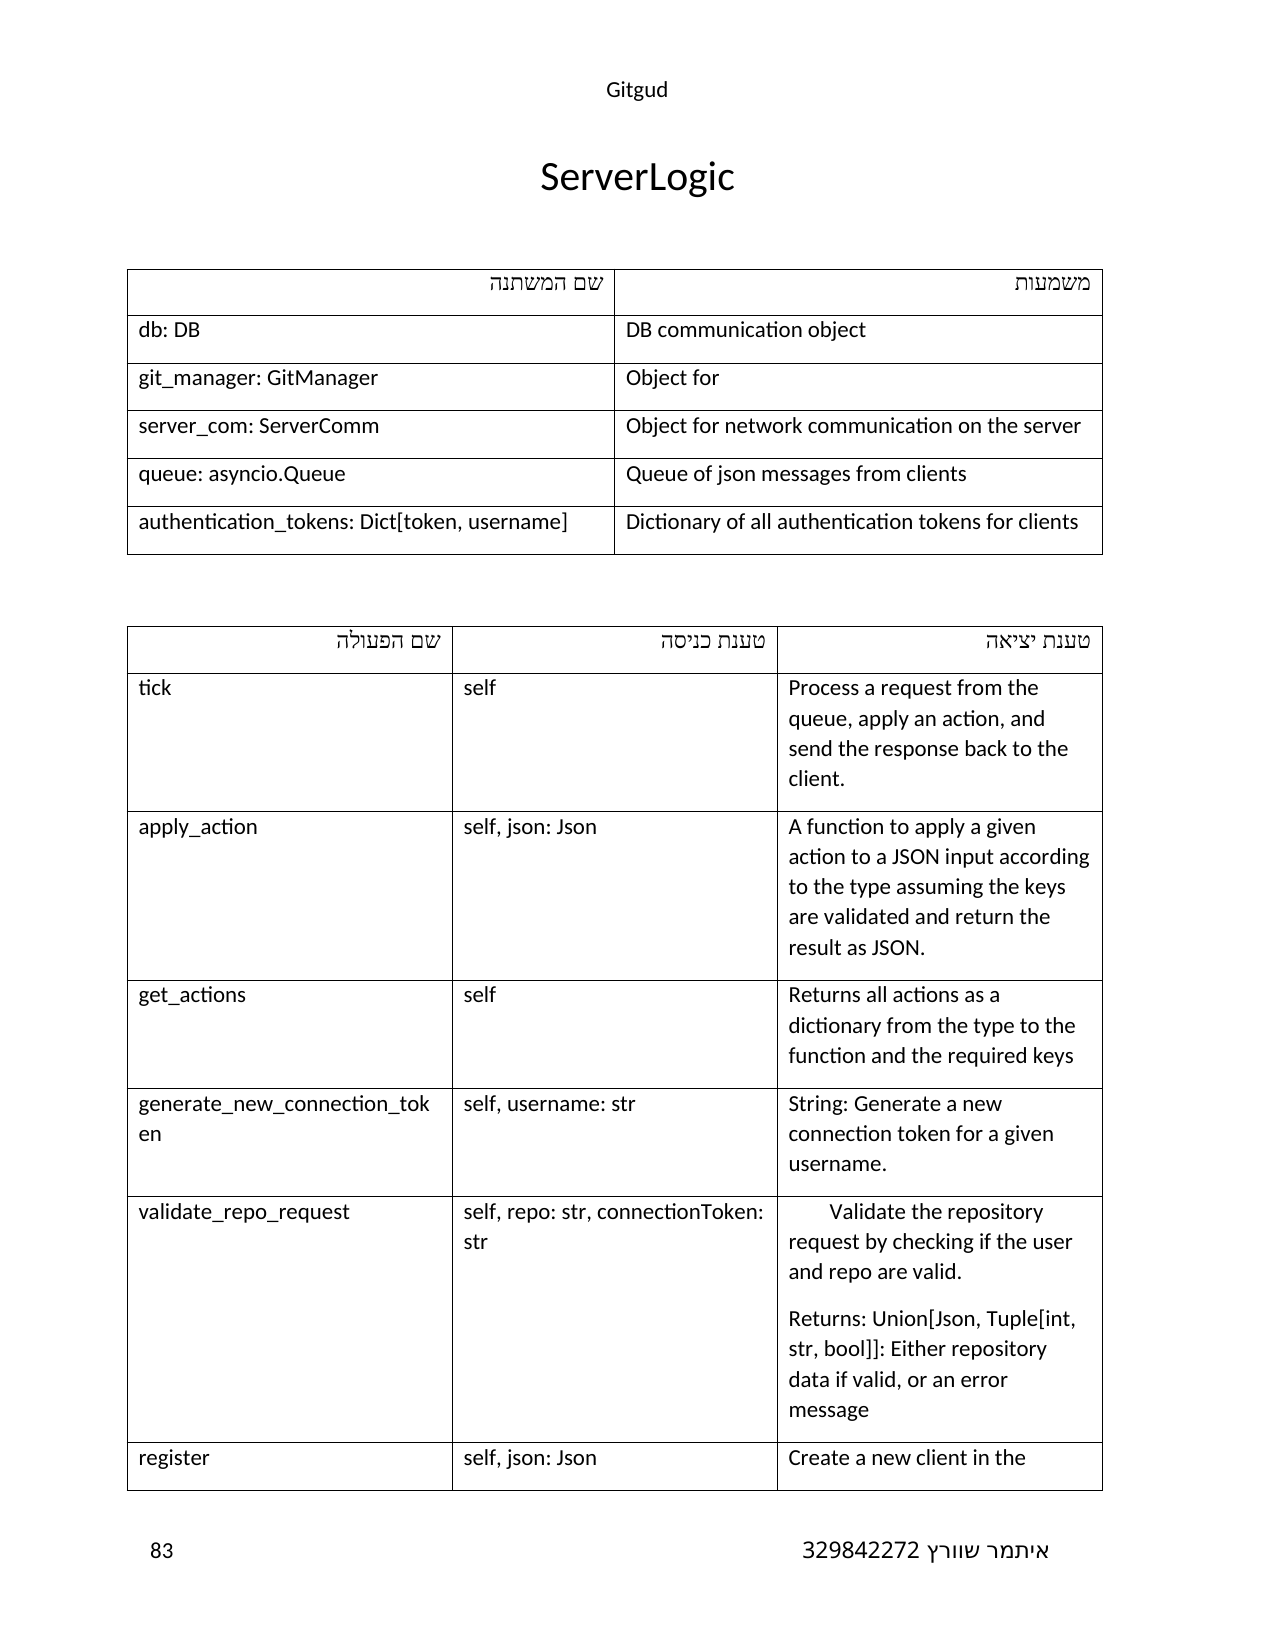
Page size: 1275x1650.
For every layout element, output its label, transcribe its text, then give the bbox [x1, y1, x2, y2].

table_cell Process a request from the queue, apply an action, and send the response back to the client. [778, 674, 1102, 811]
table_cell Validate the repository request by checking if the user and repo are valid. Returns: Union[Json, Tuple[int, str, bool]]: Either repository data if valid, or an error message [778, 1197, 1102, 1442]
table_header שם הפעולה [128, 627, 452, 672]
table_cell self, username: str [453, 1089, 777, 1196]
table_cell self [453, 981, 777, 1088]
table_cell authentication_tokens: Dict[token, username] [128, 507, 614, 554]
table_cell db: DB [128, 316, 614, 362]
table_cell git_manager: GitManager [128, 364, 614, 410]
table_cell Queue of json messages from clients [615, 459, 1102, 506]
table_cell get_actions [128, 981, 452, 1088]
table_cell Object for [615, 364, 1102, 410]
text ServerLogic [150, 150, 1125, 201]
table_cell self [453, 674, 777, 811]
table_cell Returns all actions as a dictionary from the type to the function and the required keys [778, 981, 1102, 1088]
table_cell self, repo: str, connectionToken: str [453, 1197, 777, 1442]
table_cell apply_action [128, 812, 452, 979]
table_cell queue: asyncio.Queue [128, 459, 614, 506]
table_cell validate_repo_request [128, 1197, 452, 1442]
table_cell register [128, 1443, 452, 1489]
table_header טענת יציאה [778, 627, 1102, 672]
table_cell DB communication object [615, 316, 1102, 362]
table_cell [778, 1443, 1102, 1489]
table_cell A function to apply a given action to a JSON input according to the type assuming the keys are validated and return the result as JSON. [778, 812, 1102, 979]
table_header שם המשתנה [128, 270, 614, 314]
table_header משמעות [615, 270, 1102, 314]
table_cell Dictionary of all authentication tokens for clients [615, 507, 1102, 554]
table_cell tick [128, 674, 452, 811]
table_cell String: Generate a new connection token for a given username. [778, 1089, 1102, 1196]
table_cell server_com: ServerComm [128, 411, 614, 458]
table_header טענת כניסה [453, 627, 777, 672]
table_cell self, json: Json [453, 1443, 777, 1489]
table_cell self, json: Json [453, 812, 777, 979]
table_cell Object for network communication on the server [615, 411, 1102, 458]
table_cell generate_new_connection_token [128, 1089, 452, 1196]
